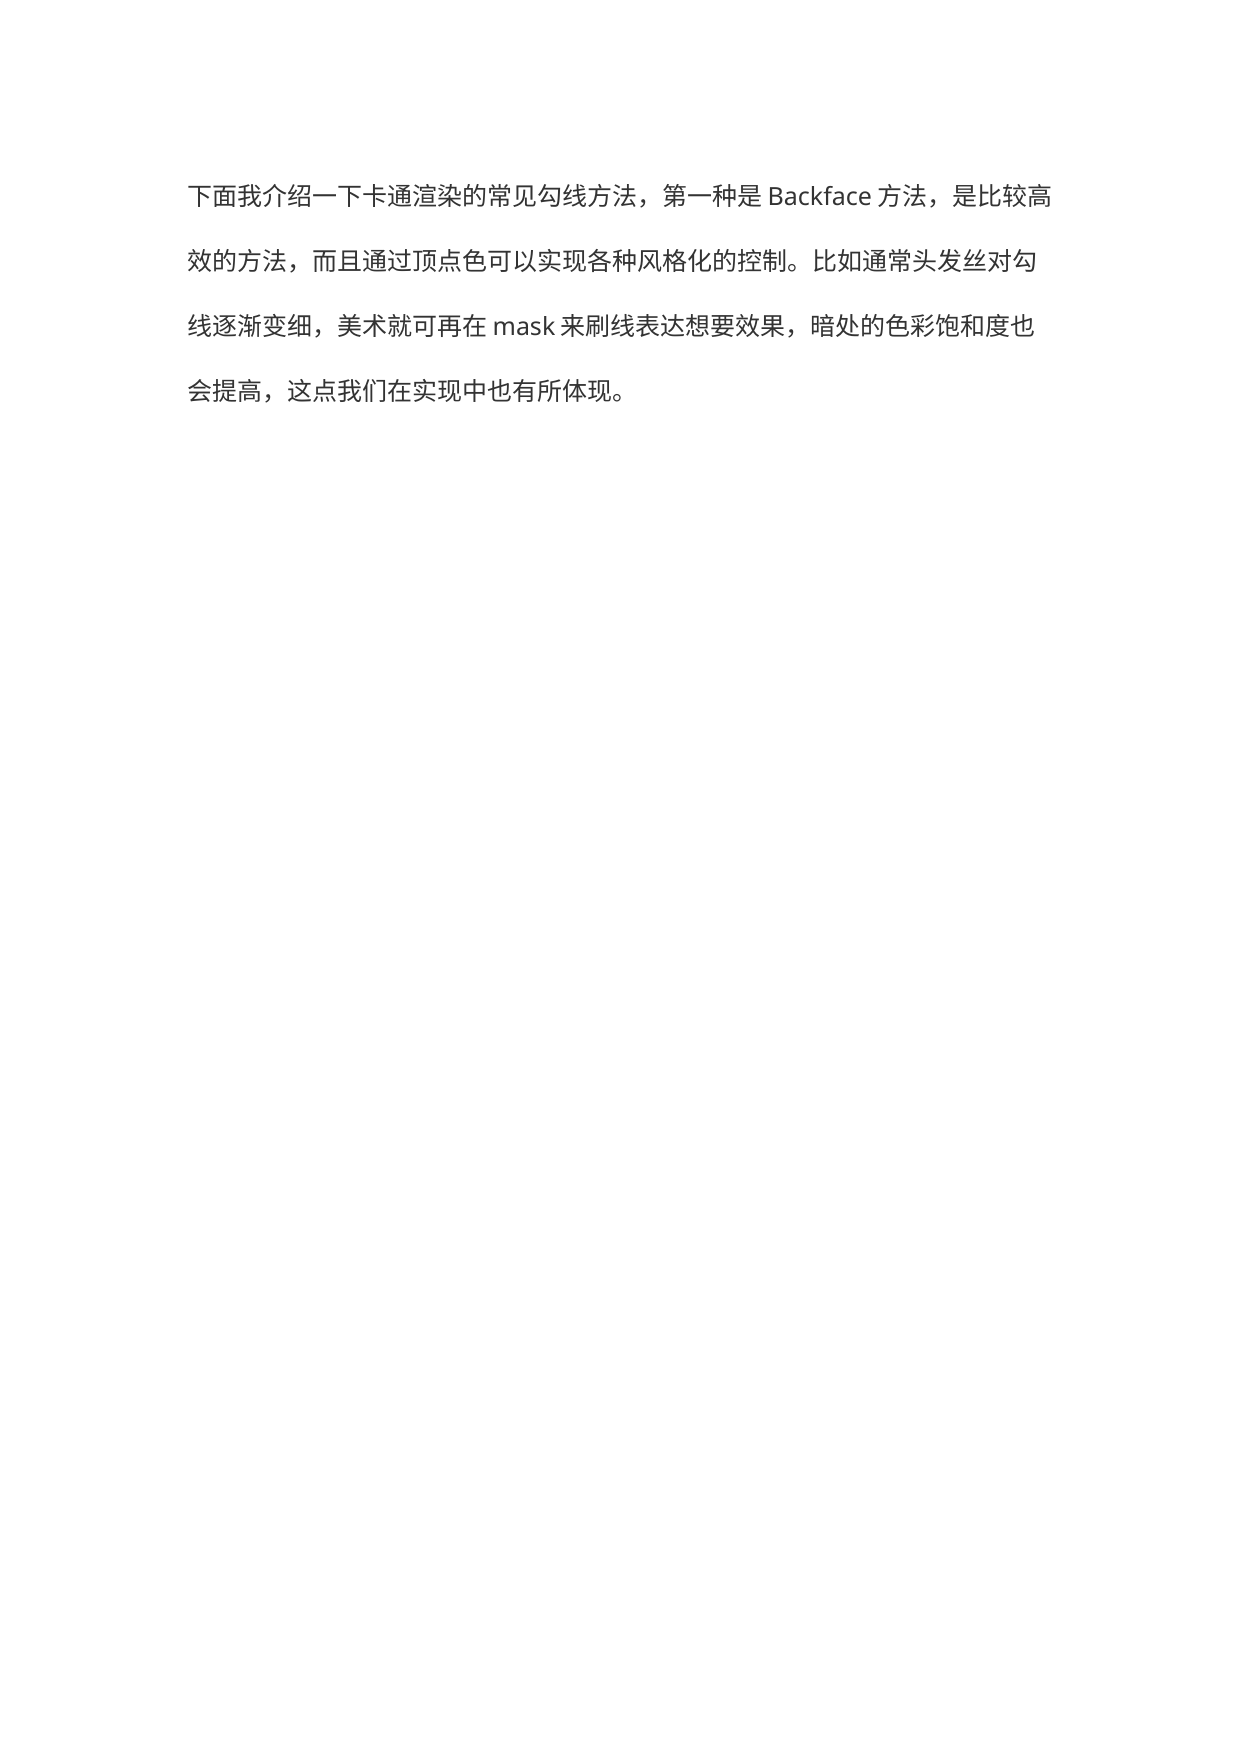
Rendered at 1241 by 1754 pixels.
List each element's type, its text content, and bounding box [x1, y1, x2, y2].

text 下面我介绍一下卡通渲染的常见勾线方法，第一种是Backface方法，是比较高效的方法，而且通过顶点色可以实现各种风格化的控制。比如通常头发丝对勾线逐渐变细，美术就可再在mask来刷线表达想要效果，暗处的色彩饱和度也会提高，这点我们在实现中也有所体现。 [187, 162, 1053, 422]
